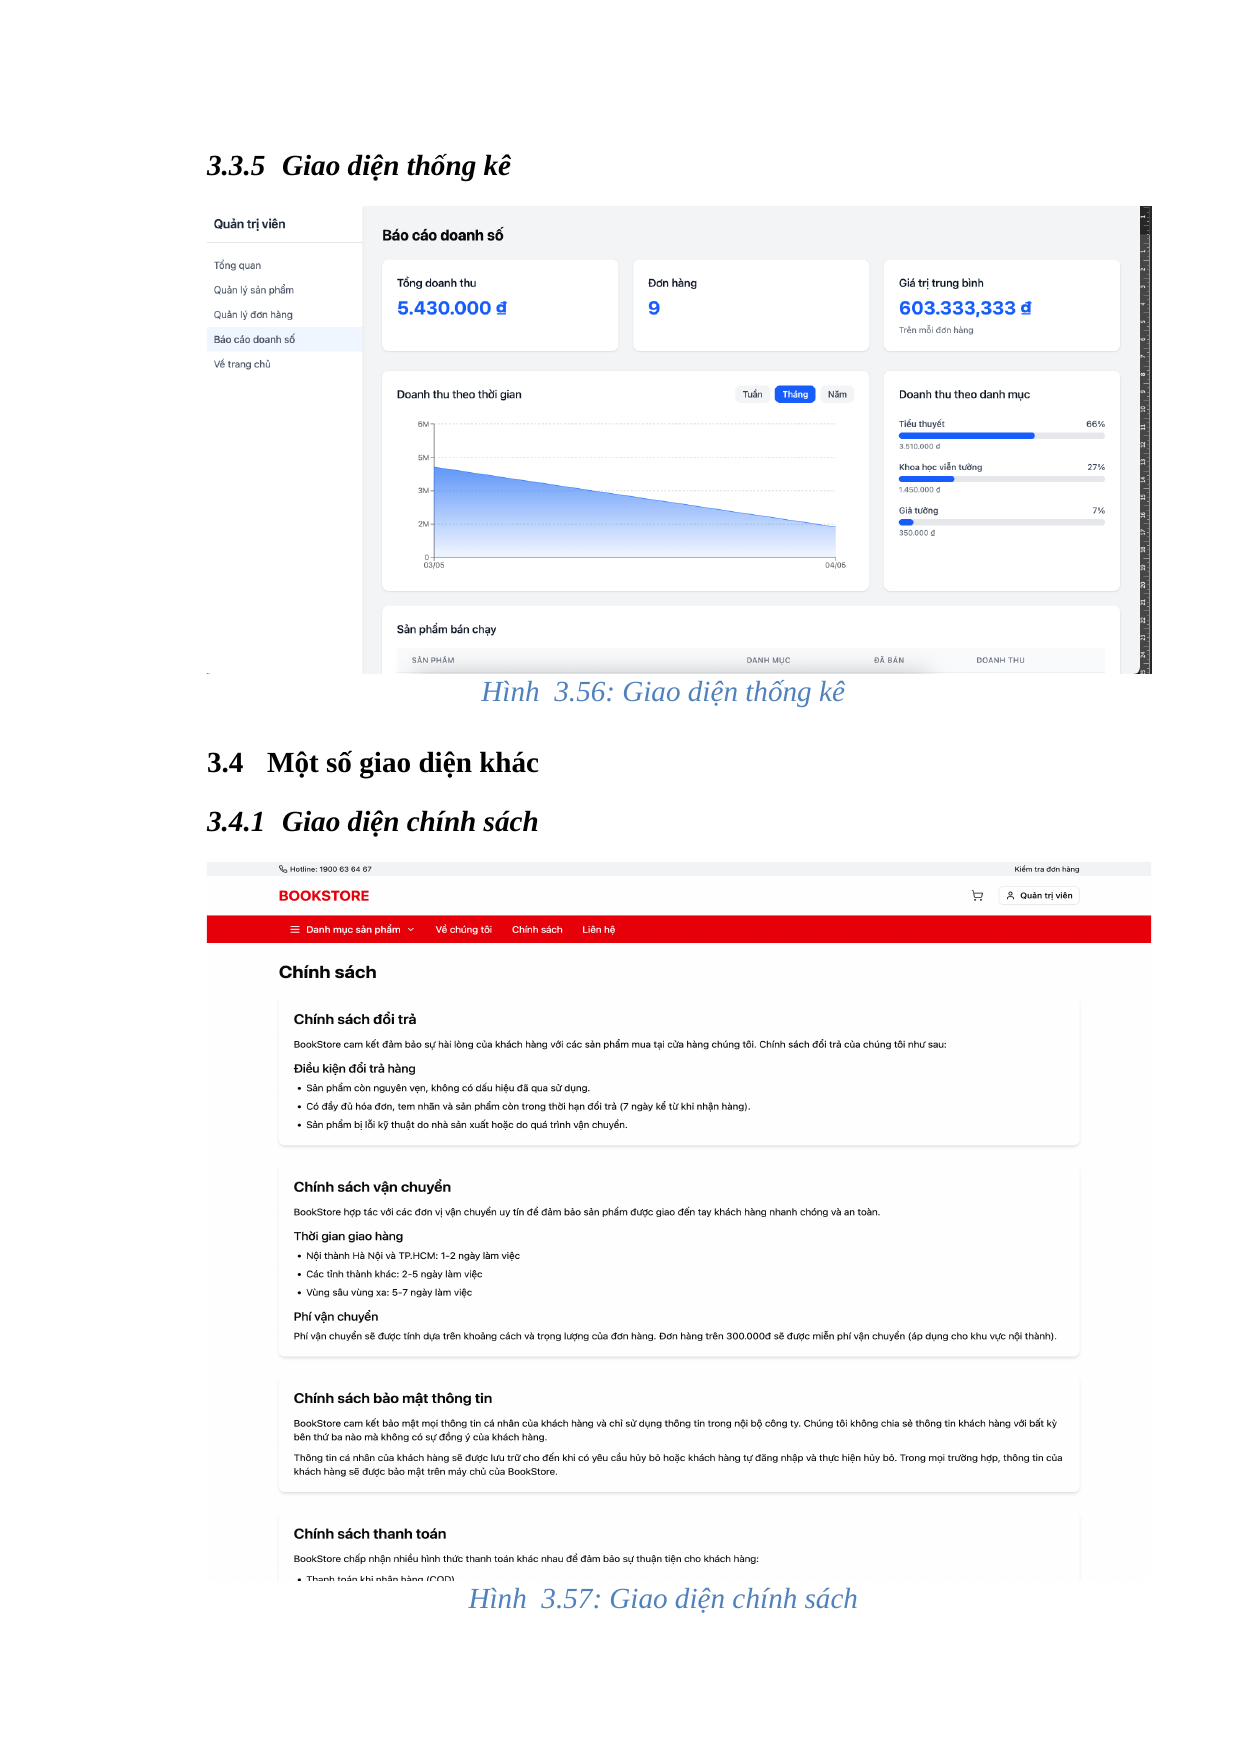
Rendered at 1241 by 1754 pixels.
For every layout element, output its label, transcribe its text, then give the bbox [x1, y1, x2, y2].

picture [206, 206, 1152, 674]
subtitle Một số giao diện khác [207, 745, 1122, 779]
subtitle Giao diện chính sách [207, 804, 1122, 837]
picture [206, 862, 1152, 1581]
subtitle Giao diện thống kê [207, 148, 1122, 181]
